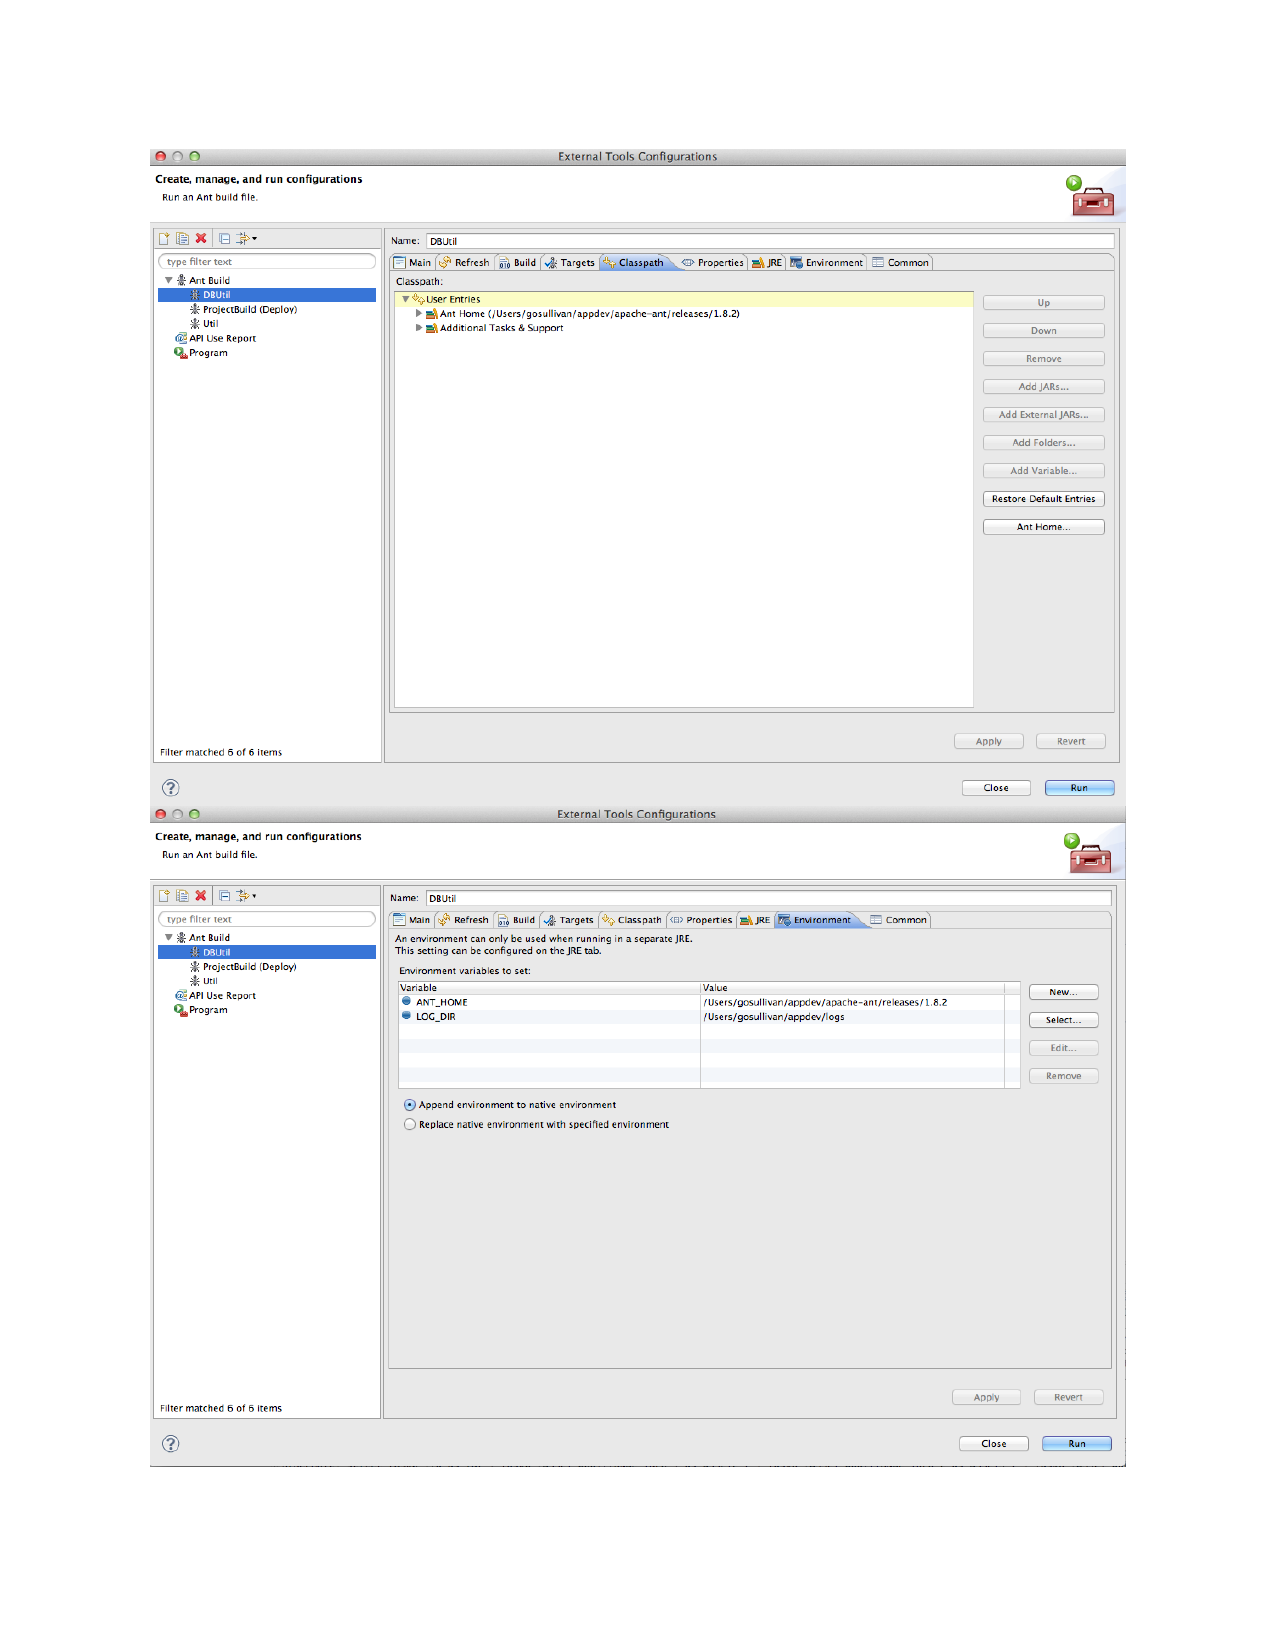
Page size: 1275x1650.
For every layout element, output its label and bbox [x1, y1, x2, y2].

picture [150, 149, 1126, 1467]
